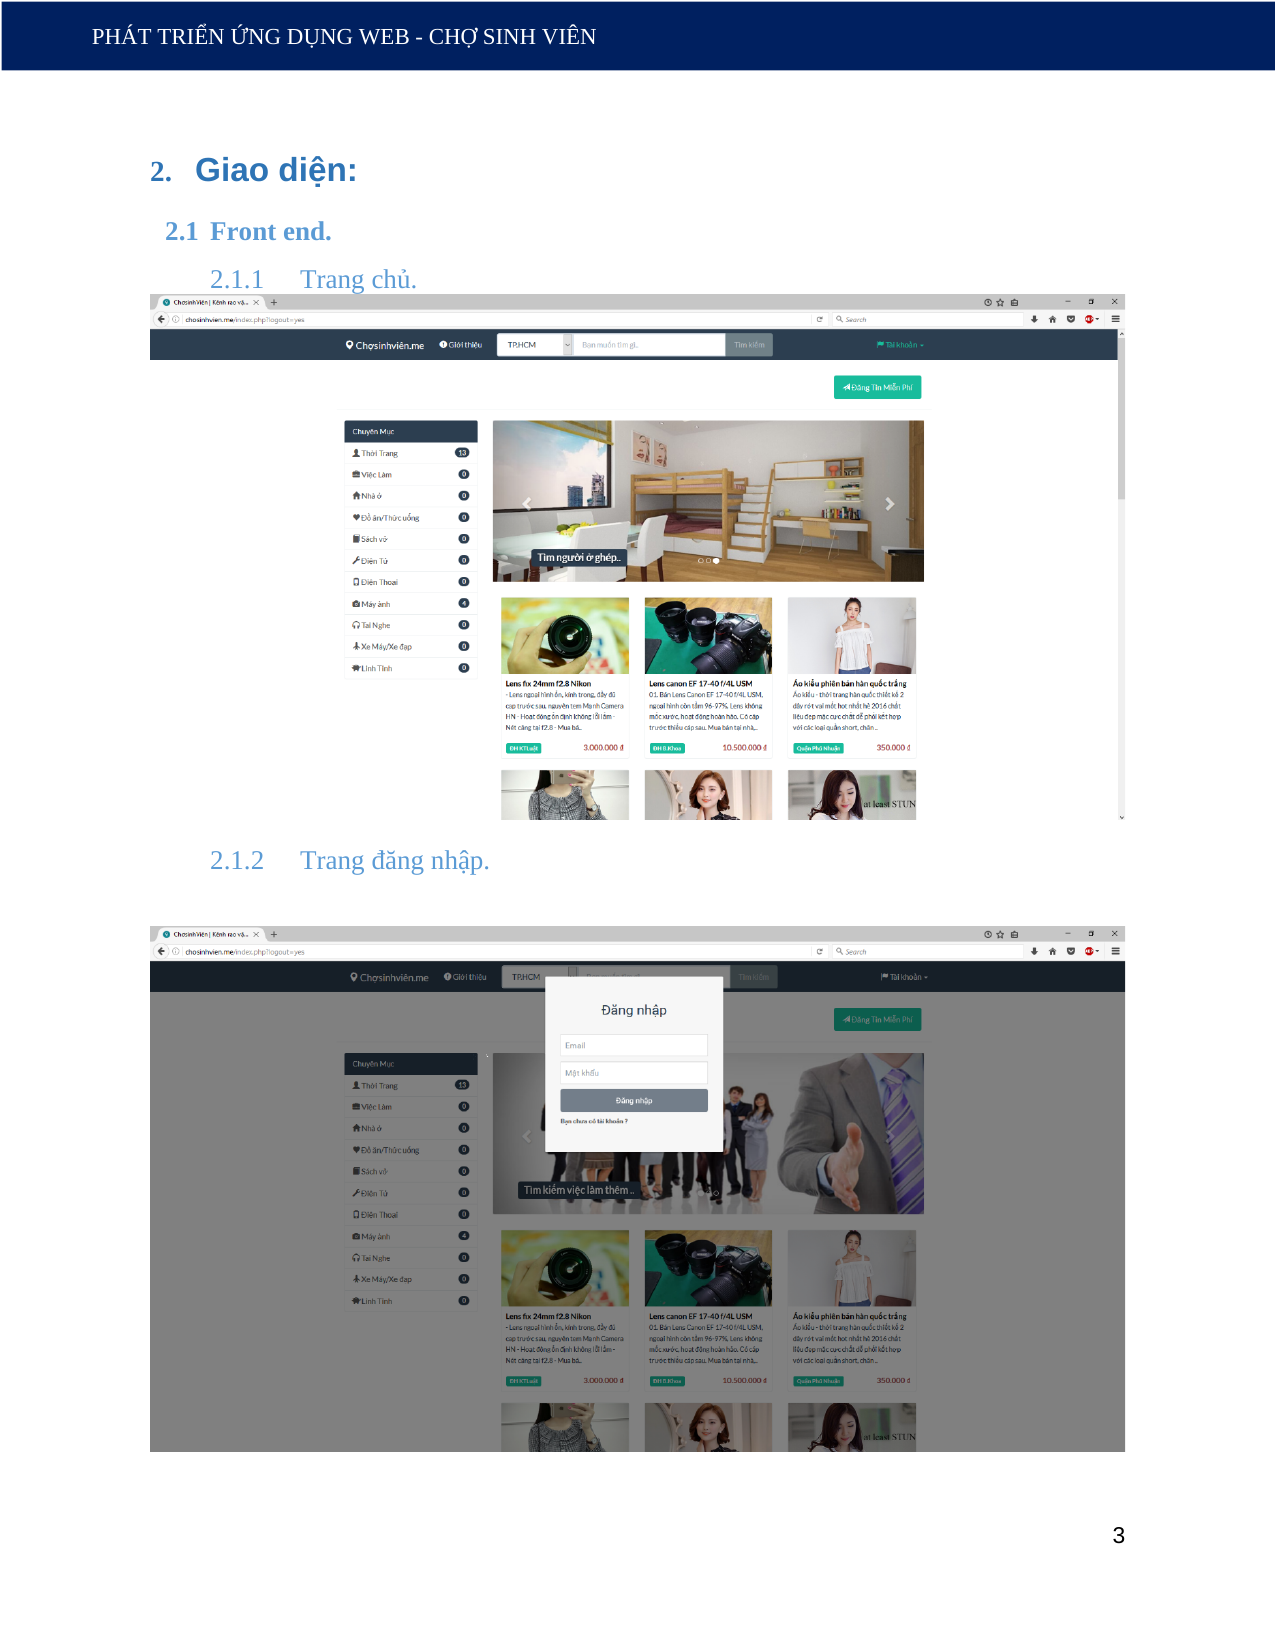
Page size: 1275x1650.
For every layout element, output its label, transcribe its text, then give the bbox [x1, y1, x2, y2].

subtitle Front end. [165, 215, 1125, 246]
subtitle Giao diện: [150, 150, 1125, 188]
subtitle Trang đăng nhập. [180, 844, 1125, 875]
picture [150, 926, 1125, 1452]
picture [150, 294, 1125, 820]
subtitle Trang chủ. [180, 263, 1125, 294]
